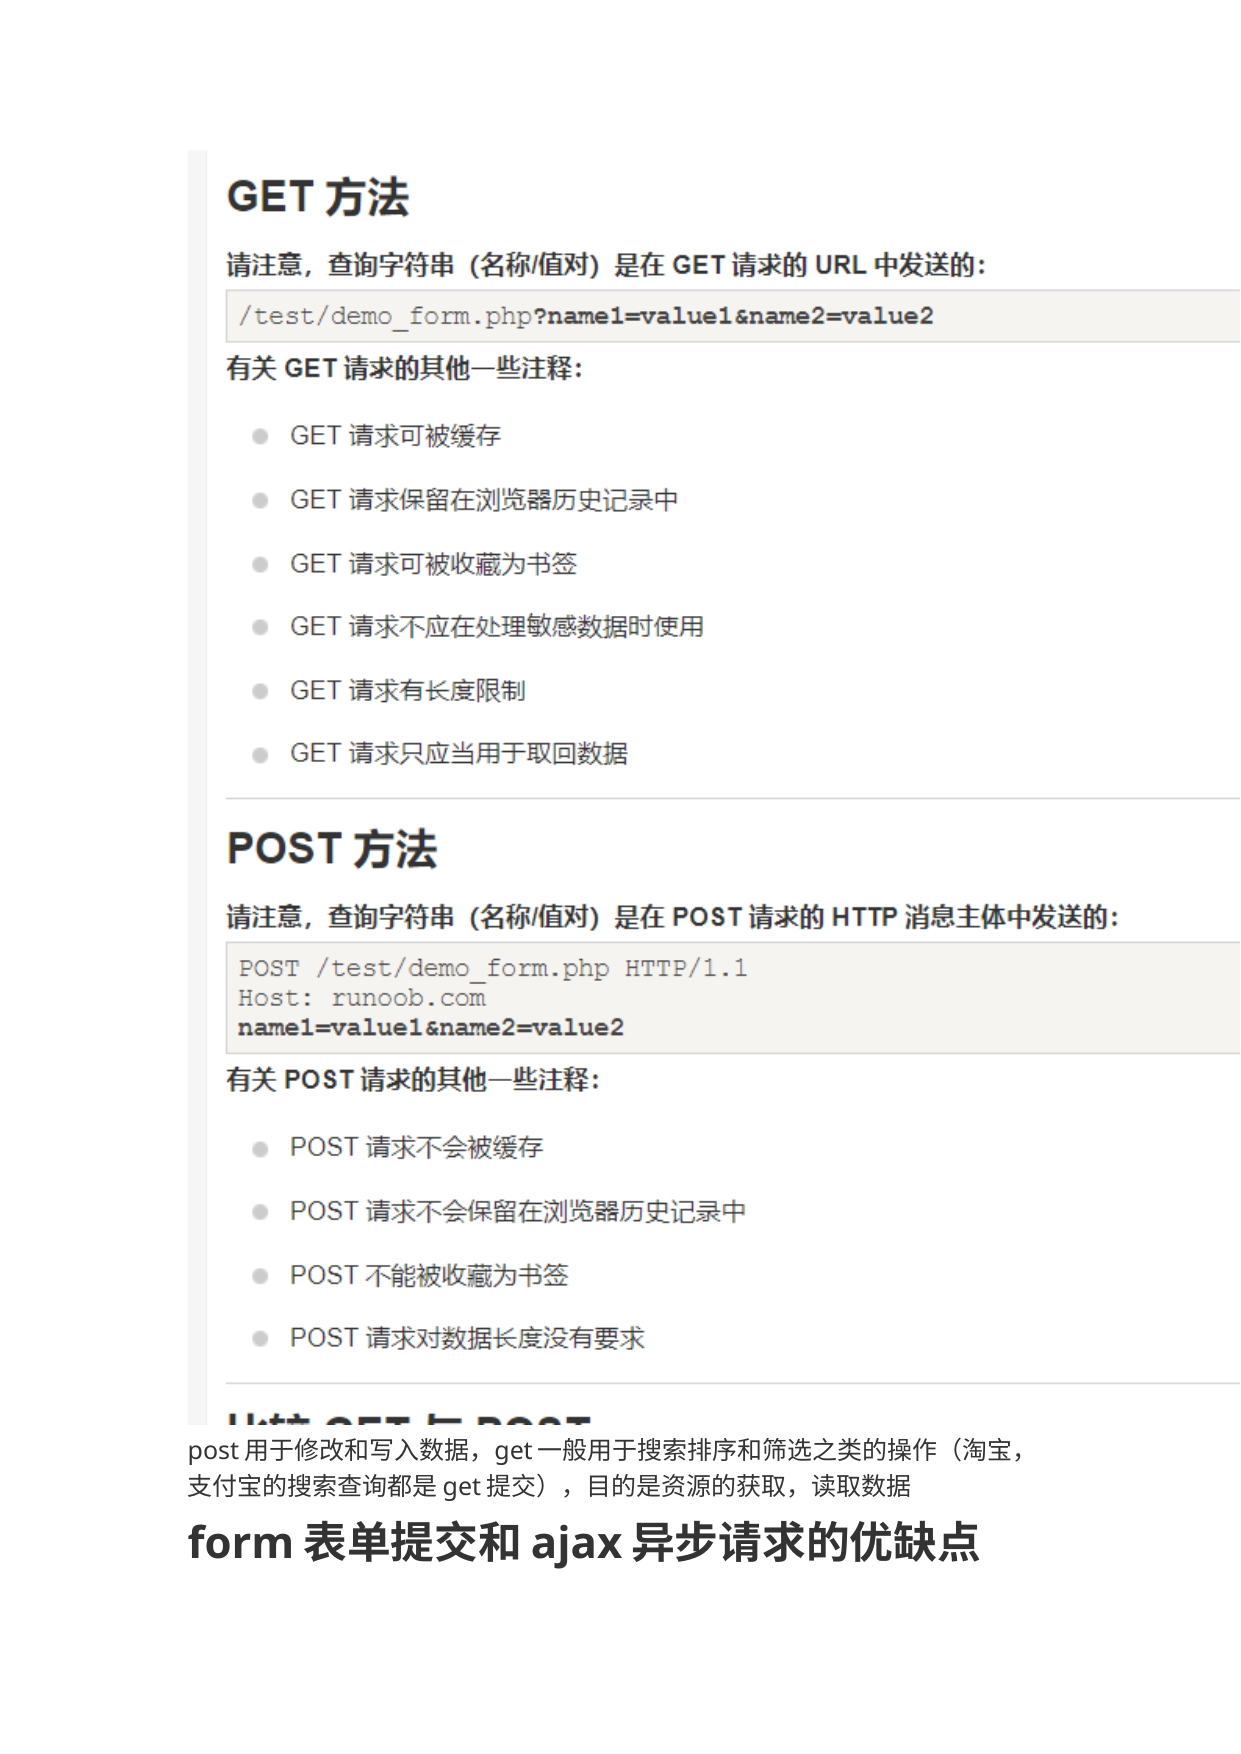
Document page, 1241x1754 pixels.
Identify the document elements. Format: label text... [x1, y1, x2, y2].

text form表单提交和ajax异步请求的优缺点 [187, 1508, 1053, 1571]
picture [187, 150, 1241, 1425]
text post用于修改和写入数据，get一般用于搜索排序和筛选之类的操作（淘宝，支付宝的搜索查询都是get提交），目的是资源的获取，读取数据 [187, 1430, 1053, 1503]
